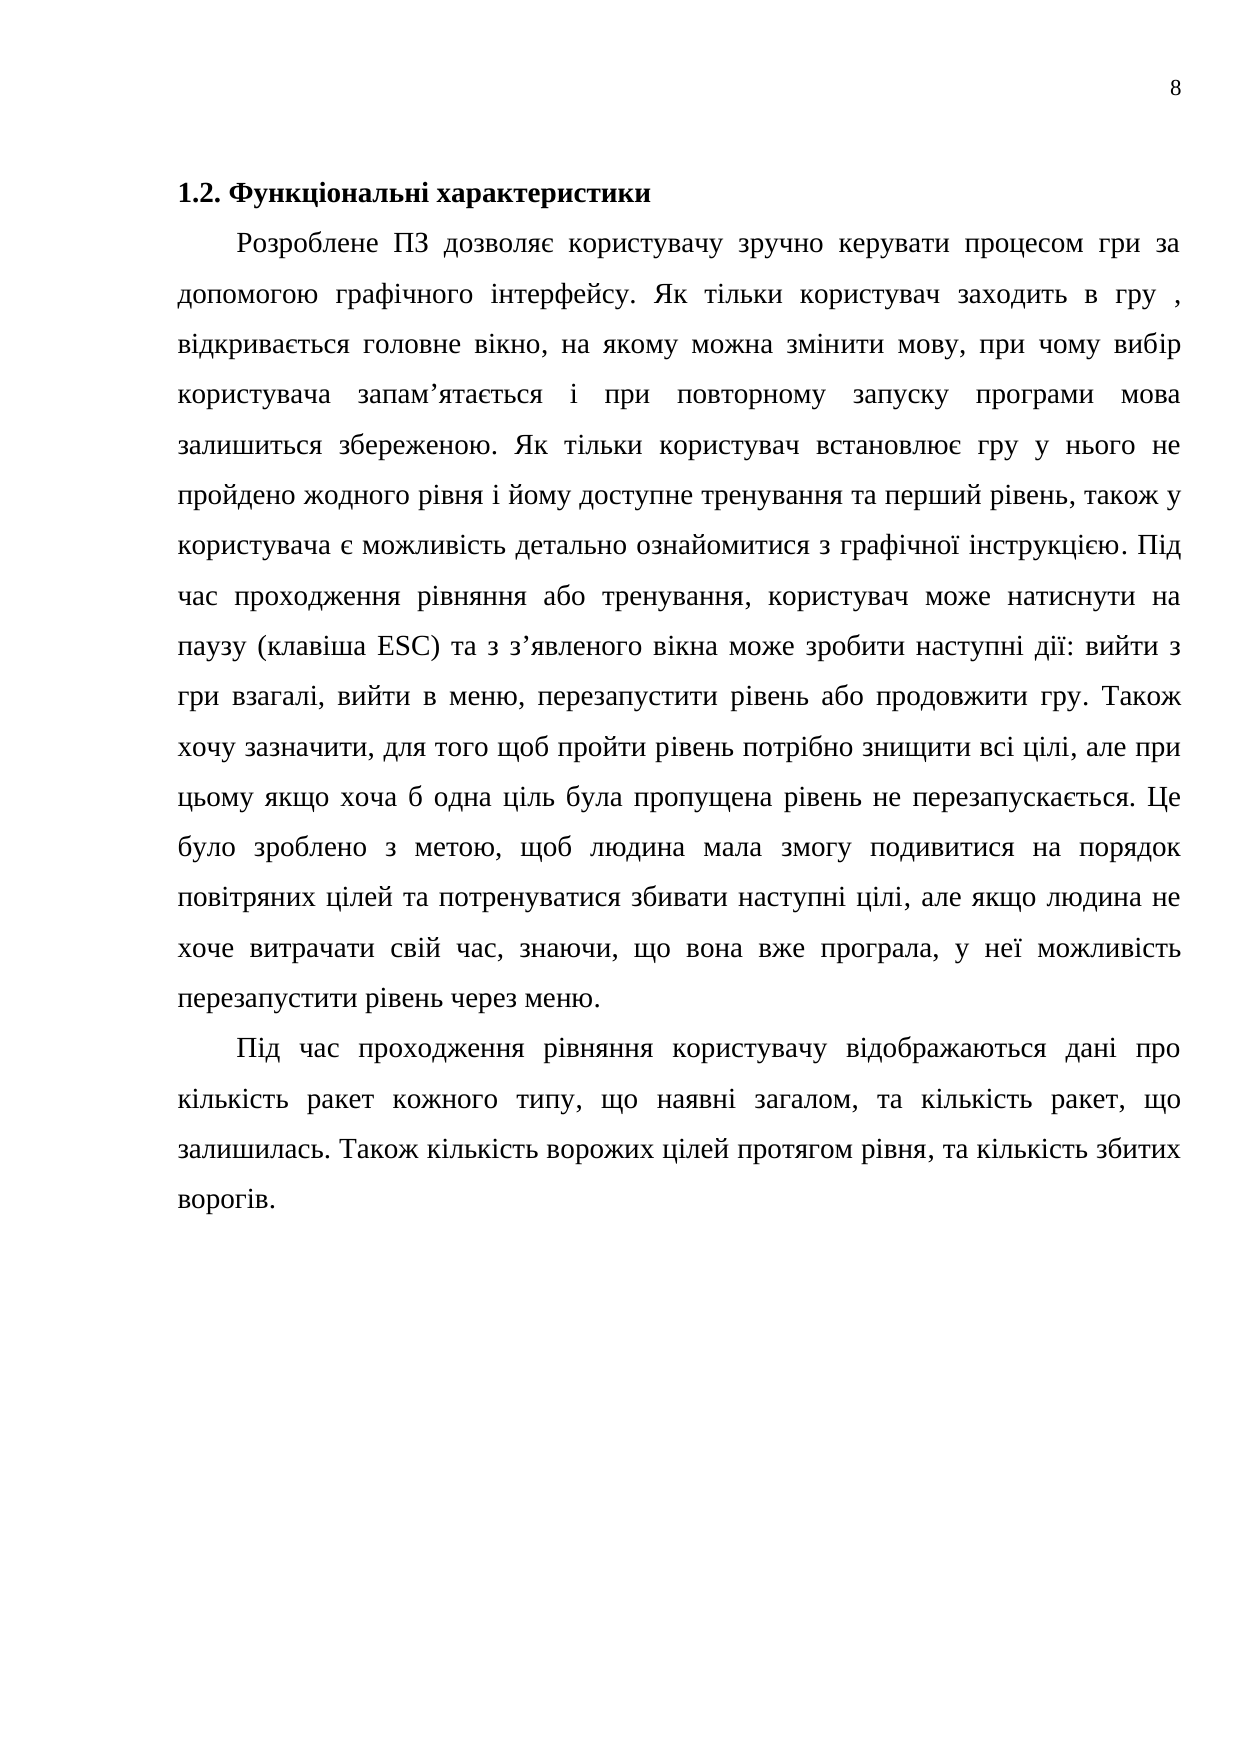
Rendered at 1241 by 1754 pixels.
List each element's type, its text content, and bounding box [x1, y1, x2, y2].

text Розроблене ПЗ дозволяє користувачу зручно керувати процесом гри за допомогою графічного інтерфейсу. Як тільки користувач заходить в гру , відкривається головне вікно, на якому можна змінити мову, при чому вибір користувача запам’ятається і при повторному запуску програми мова залишиться збереженою. Як тільки користувач встановлює гру у нього не пройдено жодного рівня і йому доступне тренування та перший рівень, також у користувача є можливість детально ознайомитися з графічної інструкцією. Під час проходження рівняння або тренування, користувач може натиснути на паузу (клавіша ESC) та з з’явленого вікна може зробити наступні дії: вийти з гри взагалі, вийти в меню, перезапустити рівень або продовжити гру. Також хочу зазначити, для того щоб пройти рівень потрібно знищити всі цілі, але при цьому якщо хоча б одна ціль була пропущена рівень не перезапускаєтьcя. Це було зроблено з метою, щоб людина мала змогу подивитися на порядок повітряних цілей та потренуватися збивати наступні цілі, але якщо людина не хоче витрачати свій час, знаючи, що вона вже програла, у неї можливість перезапустити рівень через меню. [177, 226, 1181, 1014]
text Під час проходження рівняння користувачу відображаються дані про кількість ракет кожного типу, що наявні загалом, та кількість ракет, що залишилась. Також кількість ворожих цілей протягом рівня, та кількість збитих ворогів. [177, 1031, 1181, 1215]
subtitle 1.2. Функціональні характеристики [177, 175, 1181, 209]
